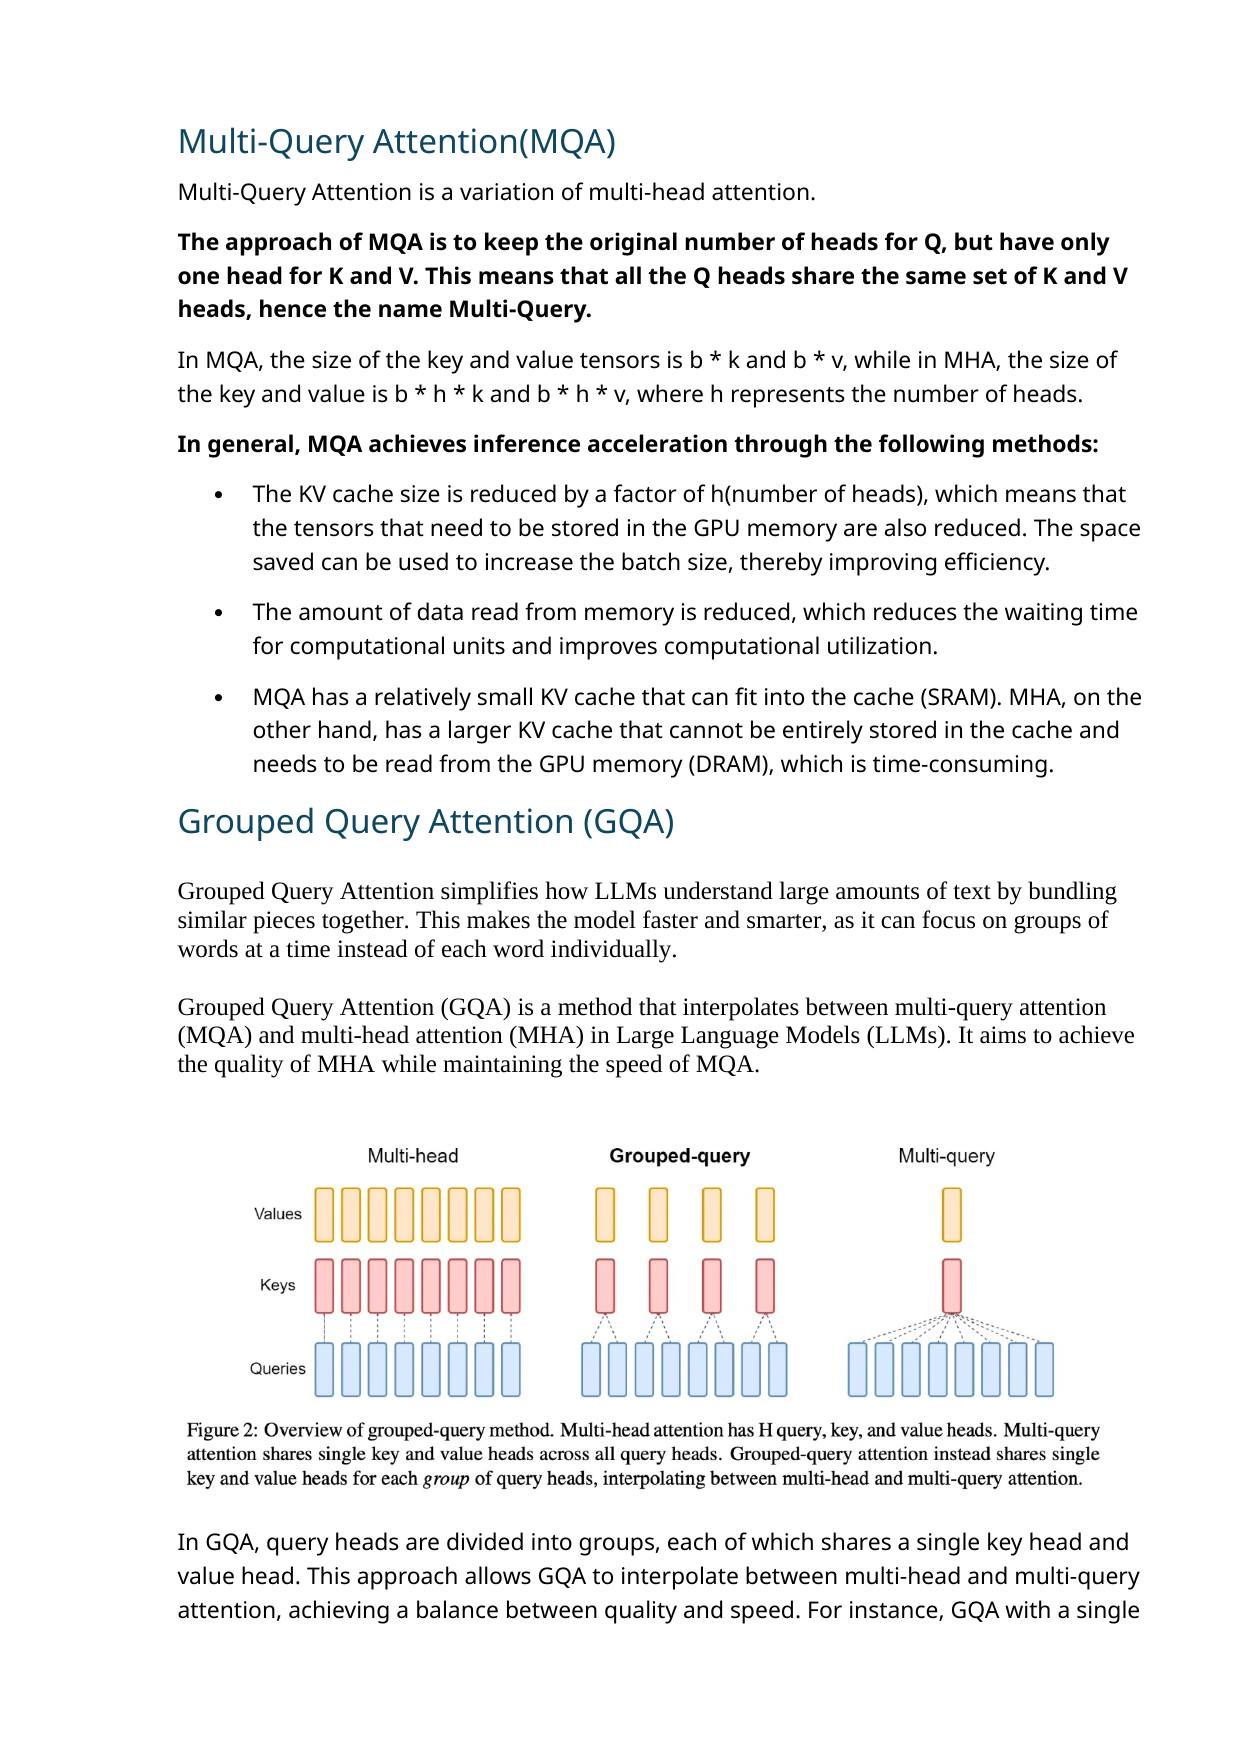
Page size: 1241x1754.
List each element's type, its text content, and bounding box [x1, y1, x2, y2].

text Grouped Query Attention simplifies how LLMs understand large amounts of text by bundling similar pieces together. This makes the model faster and smarter, as it can focus on groups of words at a time instead of each word individually. [177, 876, 1152, 963]
picture [177, 1107, 1152, 1507]
list MQA has a relatively small KV cache that can fit into the cache (SRAM). MHA, on the other hand, has a larger KV cache that cannot be entirely stored in the cache and needs to be read from the GPU memory (DRAM), which is time-consuming. [215, 680, 1152, 779]
subtitle Grouped Query Attention (GQA) [177, 798, 1152, 844]
text Multi-Query Attention is a variation of multi-head attention. [177, 175, 1152, 207]
text In MQA, the size of the key and value tensors is b * k and b * v, while in MHA, the size of the key and value is b * h * k and b * h * v, where h represents the number of heads. [177, 344, 1152, 409]
subtitle Multi-Query Attention(MQA) [177, 118, 1152, 163]
list The amount of data read from memory is reduced, which reduces the waiting time for computational units and improves computational utilization. [215, 596, 1152, 661]
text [177, 1526, 1152, 1625]
text In general, MQA achieves inference acceleration through the following methods: [177, 428, 1152, 459]
list The KV cache size is reduced by a factor of h(number of heads), which means that the tensors that need to be stored in the GPU memory are also reduced. The space saved can be used to increase the batch size, thereby improving efficiency. [215, 478, 1152, 577]
text Grouped Query Attention (GQA) is a method that interpolates between multi-query attention (MQA) and multi-head attention (MHA) in Large Language Models (LLMs). It aims to achieve the quality of MHA while maintaining the speed of MQA. [177, 992, 1152, 1078]
text The approach of MQA is to keep the original number of heads for Q, but have only one head for K and V. This means that all the Q heads share the same set of K and V heads, hence the name Multi-Query. [177, 226, 1152, 324]
